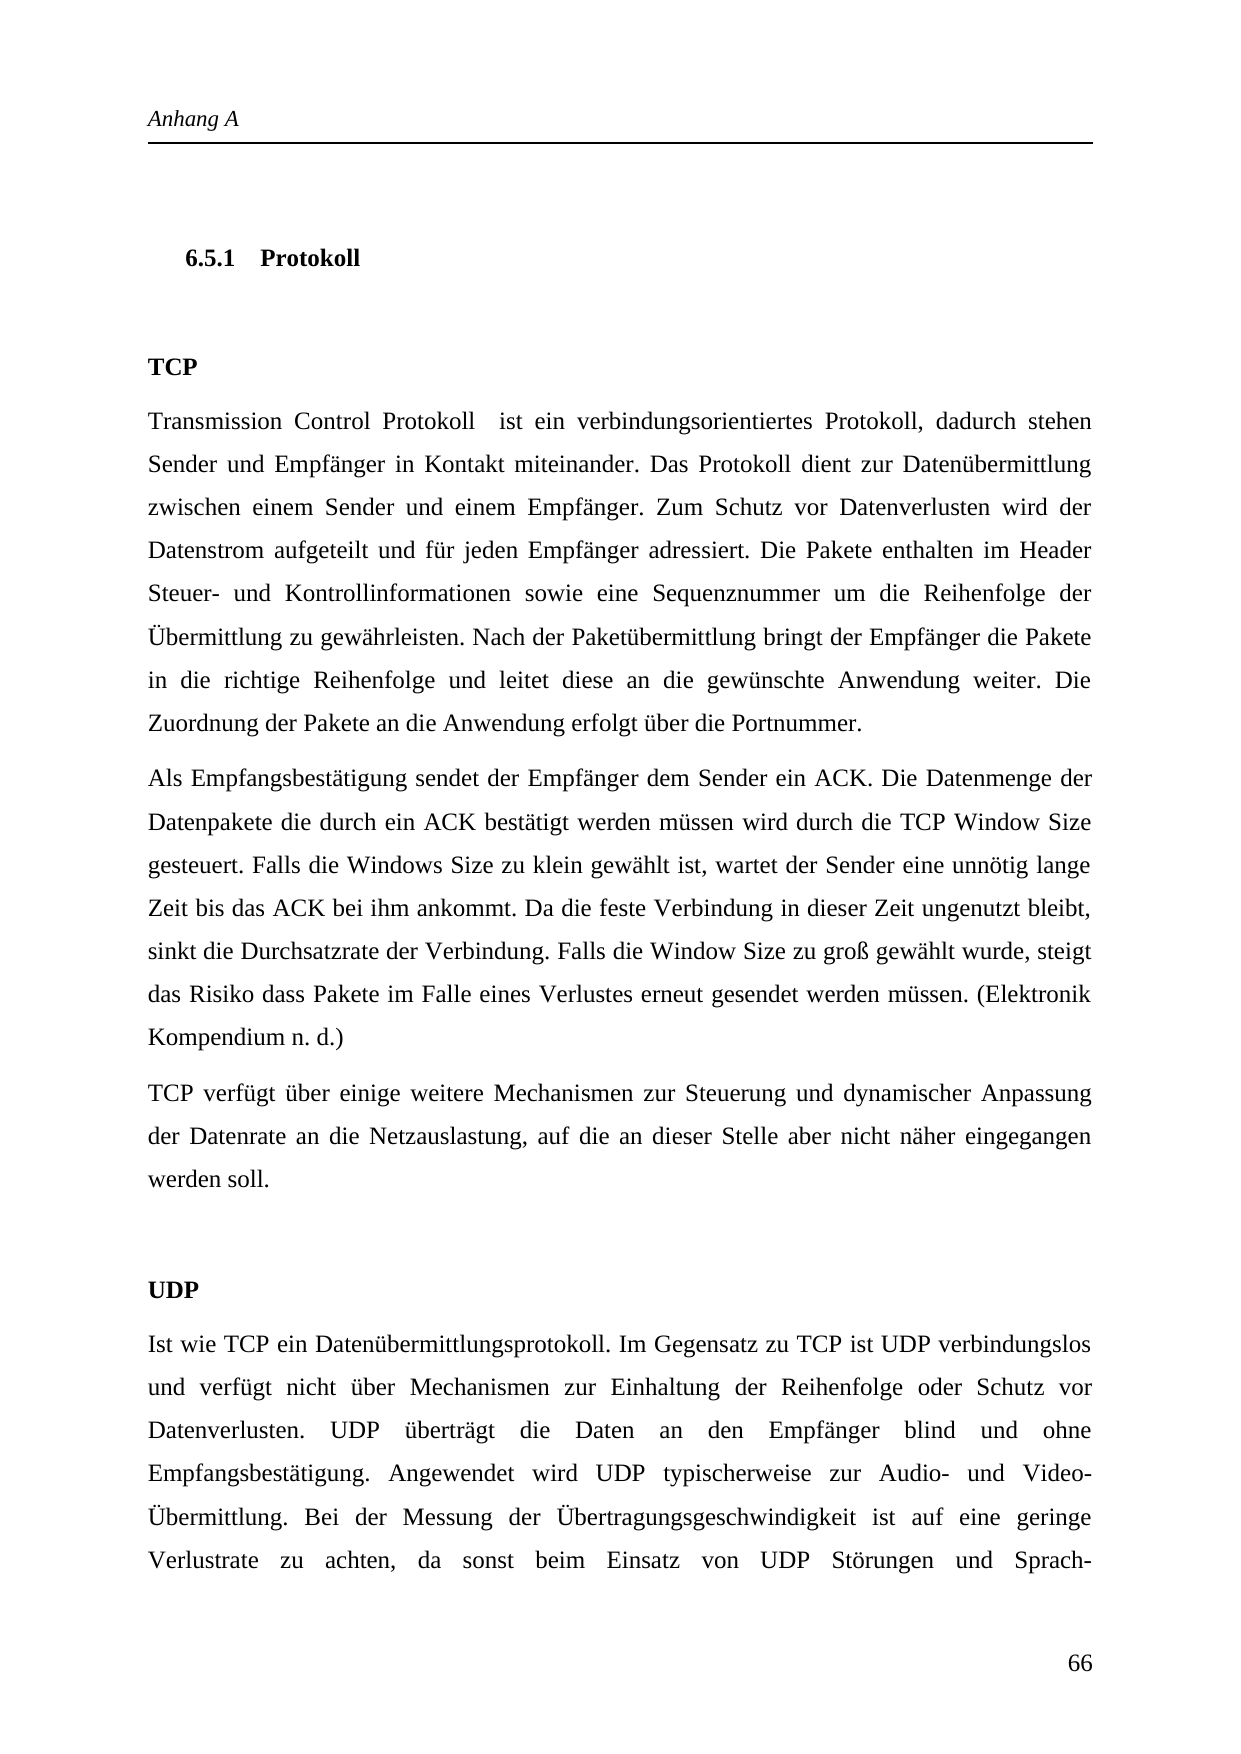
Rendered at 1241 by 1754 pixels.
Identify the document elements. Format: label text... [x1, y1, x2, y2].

subtitle Protokoll [185, 243, 1093, 271]
text Als Empfangsbestätigung sendet der Empfänger dem Sender ein ACK. Die Datenmenge der Datenpakete die durch ein ACK bestätigt werden müssen wird durch die TCP Window Size gesteuert. Falls die Windows Size zu klein gewählt ist, wartet der Sender eine unnötig lange Zeit bis das ACK bei ihm ankommt. Da die feste Verbindung in dieser Zeit ungenutzt bleibt, sinkt die Durchsatzrate der Verbindung. Falls die Window Size zu groß gewählt wurde, steigt das Risiko dass Pakete im Falle eines Verlustes erneut gesendet werden müssen. (Elektronik Kompendium n. d.) [148, 763, 1093, 1051]
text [148, 1329, 1093, 1573]
text Transmission Control Protokoll ist ein verbindungsorientiertes Protokoll, dadurch stehen Sender und Empfänger in Kontakt miteinander. Das Protokoll dient zur Datenübermittlung zwischen einem Sender und einem Empfänger. Zum Schutz vor Datenverlusten wird der Datenstrom aufgeteilt und für jeden Empfänger adressiert. Die Pakete enthalten im Header Steuer- und Kontrollinformationen sowie eine Sequenznummer um die Reihenfolge der Übermittlung zu gewährleisten. Nach der Paketübermittlung bringt der Empfänger die Pakete in die richtige Reihenfolge und leitet diese an die gewünschte Anwendung weiter. Die Zuordnung der Pakete an die Anwendung erfolgt über die Portnummer. [148, 406, 1093, 737]
text TCP verfügt über einige weitere Mechanismen zur Steuerung und dynamischer Anpassung der Datenrate an die Netzauslastung, auf die an dieser Stelle aber nicht näher eingegangen werden soll. [148, 1078, 1093, 1193]
text TCP [148, 352, 1093, 381]
text UDP [148, 1275, 1093, 1304]
